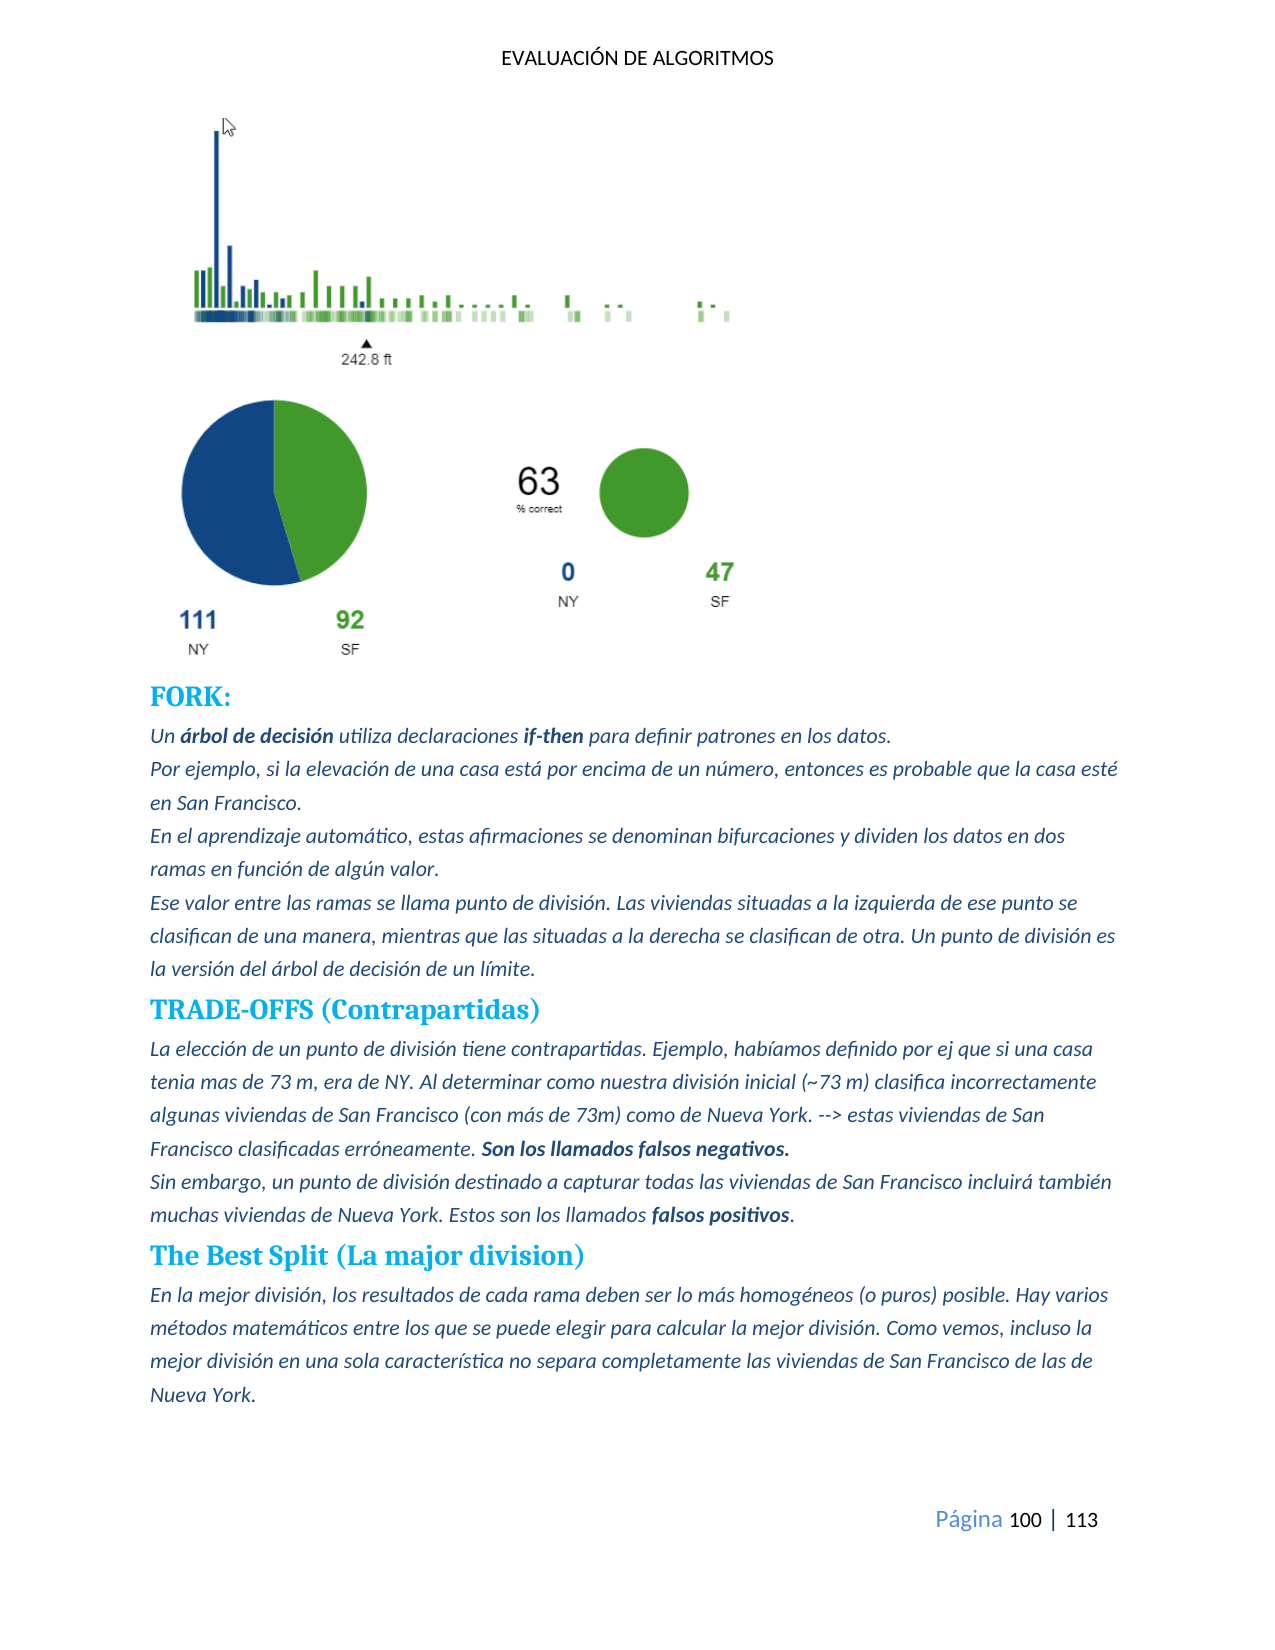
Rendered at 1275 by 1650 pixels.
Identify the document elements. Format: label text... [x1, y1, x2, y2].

text La elección de un punto de división tiene contrapartidas. Ejemplo, habíamos definido por ej que si una casa tenia mas de 73 m, era de NY. Al determinar como nuestra división inicial (~73 m) clasifica incorrectamente algunas viviendas de San Francisco (con más de 73m) como de Nueva York. --> estas viviendas de San Francisco clasificadas erróneamente. Son los llamados falsos negativos. [150, 1035, 1125, 1161]
text Por ejemplo, si la elevación de una casa está por encima de un número, entonces es probable que la casa esté en San Francisco. [150, 755, 1125, 815]
subtitle The Best Split (La major division) [150, 1239, 1125, 1272]
subtitle TRADE-OFFS (Contrapartidas) [150, 993, 1125, 1026]
text Ese valor entre las ramas se llama punto de división. Las viviendas situadas a la izquierda de ese punto se clasifican de una manera, mientras que las situadas a la derecha se clasifican de otra. Un punto de división es la versión del árbol de decisión de un límite. [150, 889, 1125, 982]
picture [150, 118, 787, 670]
text En la mejor división, los resultados de cada rama deben ser lo más homogéneos (o puros) posible. Hay varios métodos matemáticos entre los que se puede elegir para calcular la mejor división. Como vemos, incluso la mejor división en una sola característica no separa completamente las viviendas de San Francisco de las de Nueva York. [150, 1281, 1125, 1407]
text Un árbol de decisión utiliza declaraciones if-then para definir patrones en los datos. [150, 722, 1125, 749]
text Sin embargo, un punto de división destinado a capturar todas las viviendas de San Francisco incluirá también muchas viviendas de Nueva York. Estos son los llamados falsos positivos. [150, 1168, 1125, 1228]
subtitle FORK: [150, 680, 1125, 714]
text En el aprendizaje automático, estas afirmaciones se denominan bifurcaciones y dividen los datos en dos ramas en función de algún valor. [150, 822, 1125, 882]
